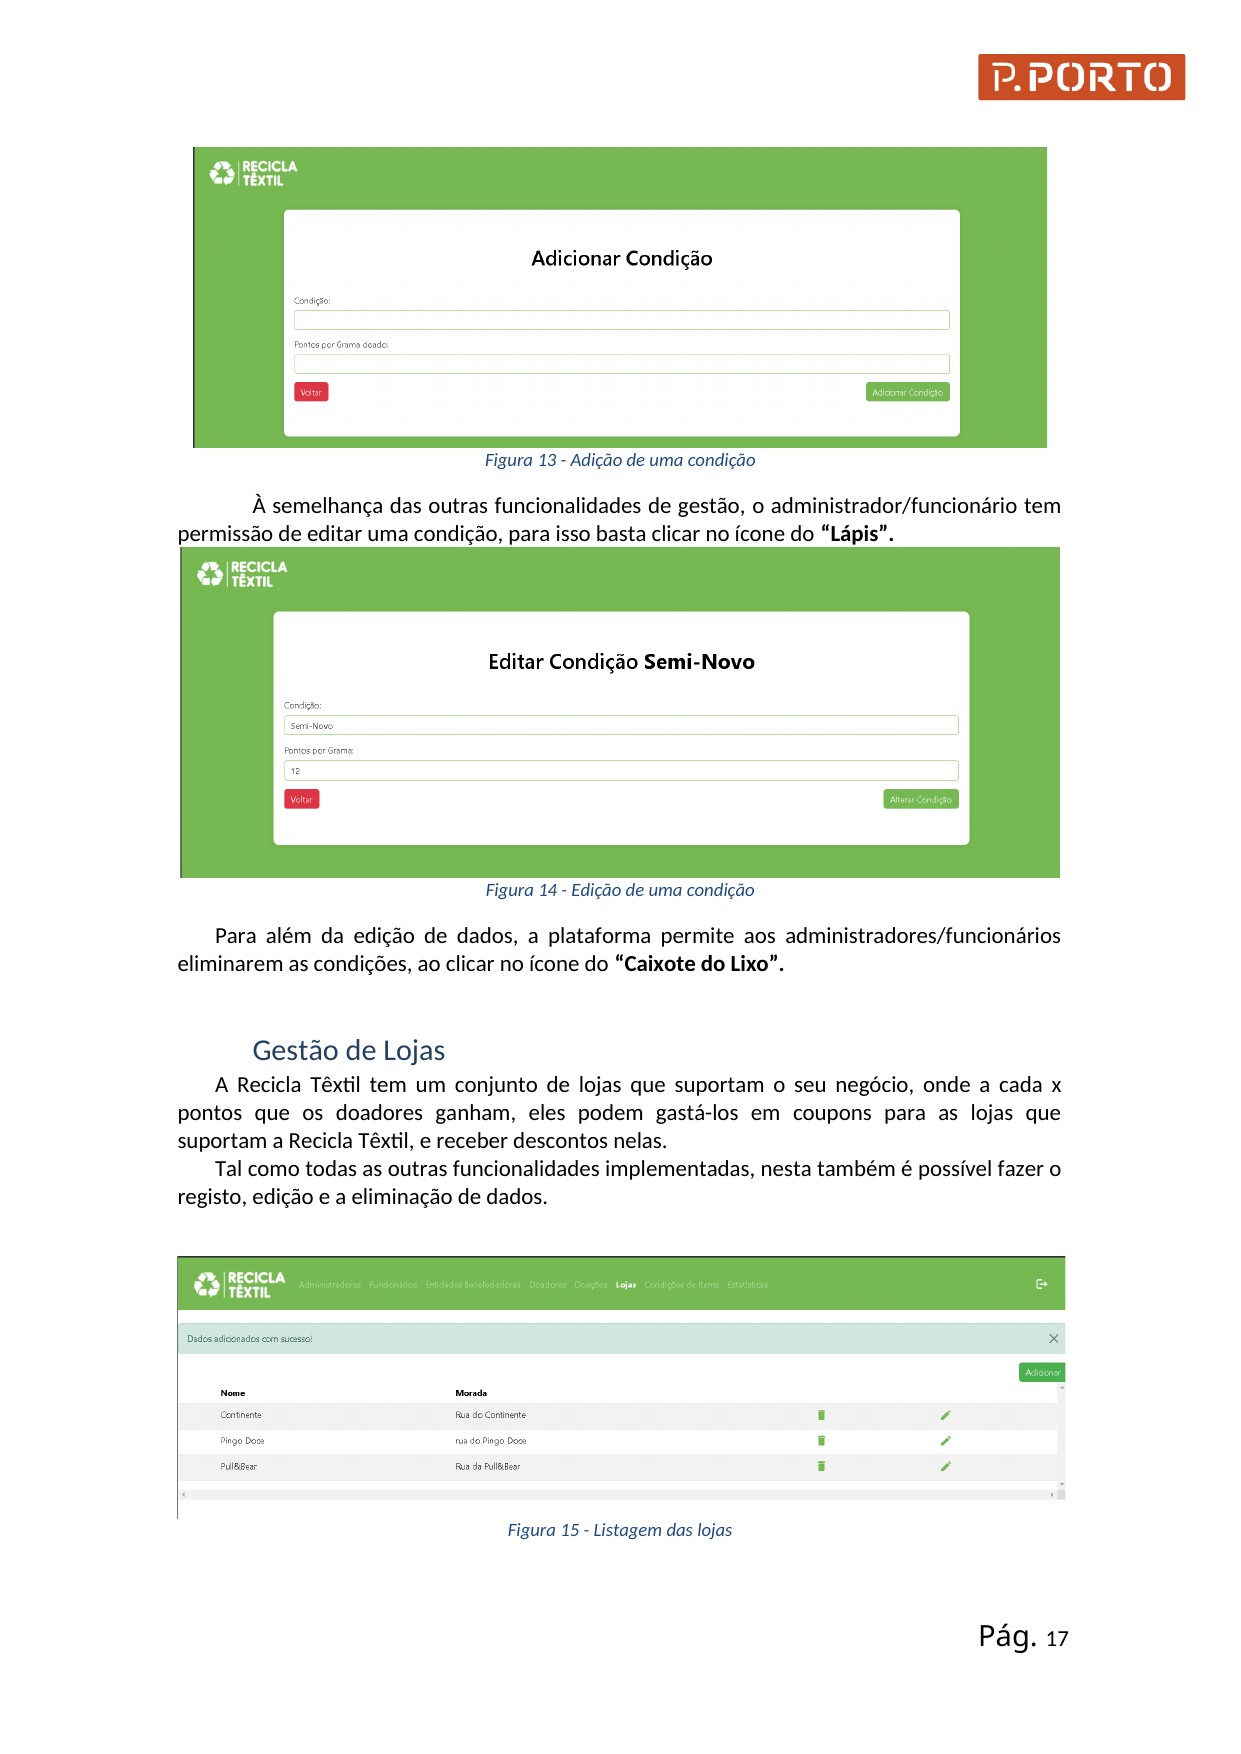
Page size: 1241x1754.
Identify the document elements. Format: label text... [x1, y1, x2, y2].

text Para além da edição de dados, a plataforma permite aos administradores/funcionários eliminarem as condições, ao clicar no ícone do “Caixote do Lixo”. [177, 921, 1063, 977]
text Figura 15 - Listagem das lojas [177, 1519, 1063, 1541]
picture [180, 547, 1060, 878]
text A Recicla Têxtil tem um conjunto de lojas que suportam o seu negócio, onde a cada x pontos que os doadores ganham, eles podem gastá-los em coupons para as lojas que suportam a Recicla Têxtil, e receber descontos nelas. [177, 1070, 1063, 1154]
text Tal como todas as outras funcionalidades implementadas, nesta também é possível fazer o registo, edição e a eliminação de dados. [177, 1154, 1063, 1210]
picture [193, 147, 1048, 448]
text À semelhança das outras funcionalidades de gestão, o administrador/funcionário tem permissão de editar uma condição, para isso basta clicar no ícone do “Lápis”. [177, 491, 1063, 547]
text Figura 13 - Adição de uma condição [177, 448, 1063, 471]
picture [978, 54, 1186, 101]
subtitle Gestão de Lojas [215, 1024, 1063, 1070]
picture [177, 1256, 1066, 1519]
text Figura 14 - Edição de uma condição [177, 878, 1063, 901]
